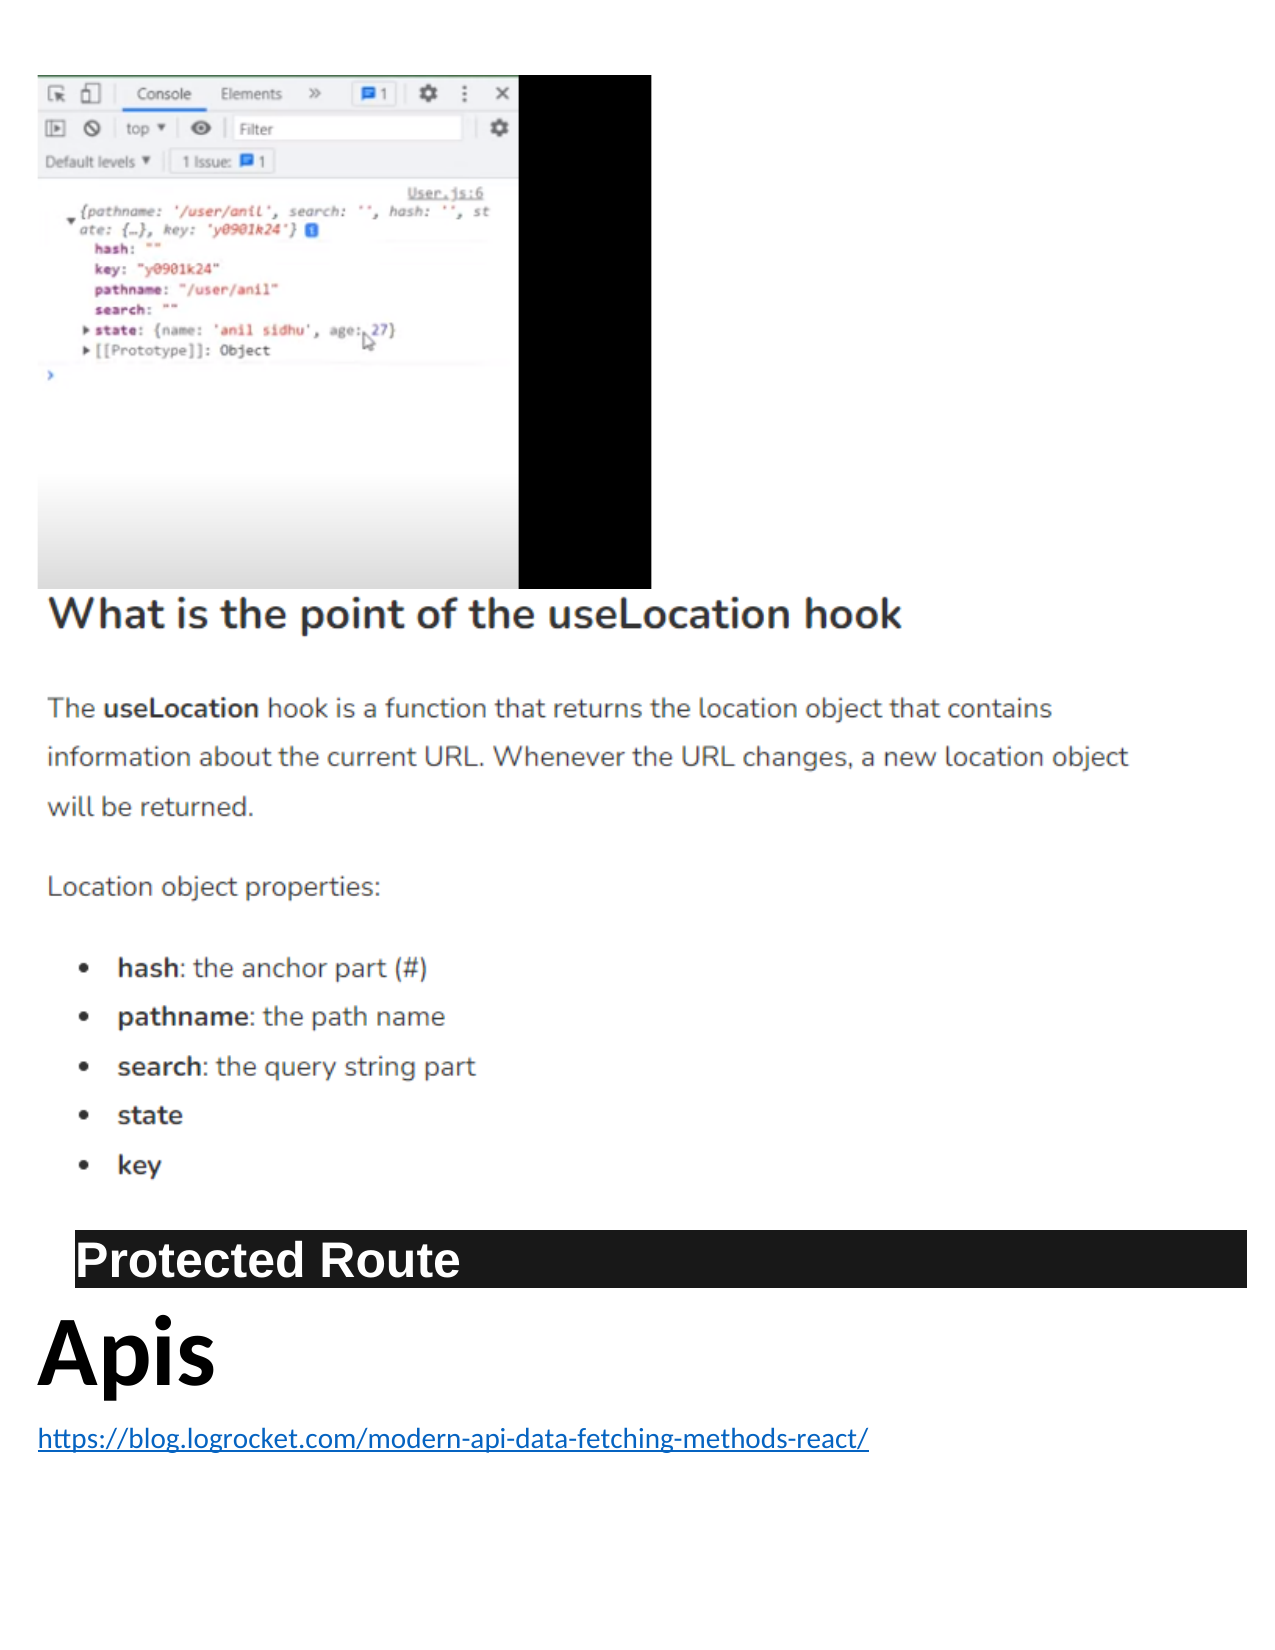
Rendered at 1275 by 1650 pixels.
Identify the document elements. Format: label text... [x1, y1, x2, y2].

list https://blog.logrocket.com/modern-api-data-fetching-methods-react/ [37, 1420, 1247, 1455]
picture [37, 591, 1158, 1212]
picture [37, 75, 652, 589]
subtitle Protected Route [75, 1230, 1247, 1288]
list Apis [37, 1288, 1247, 1410]
